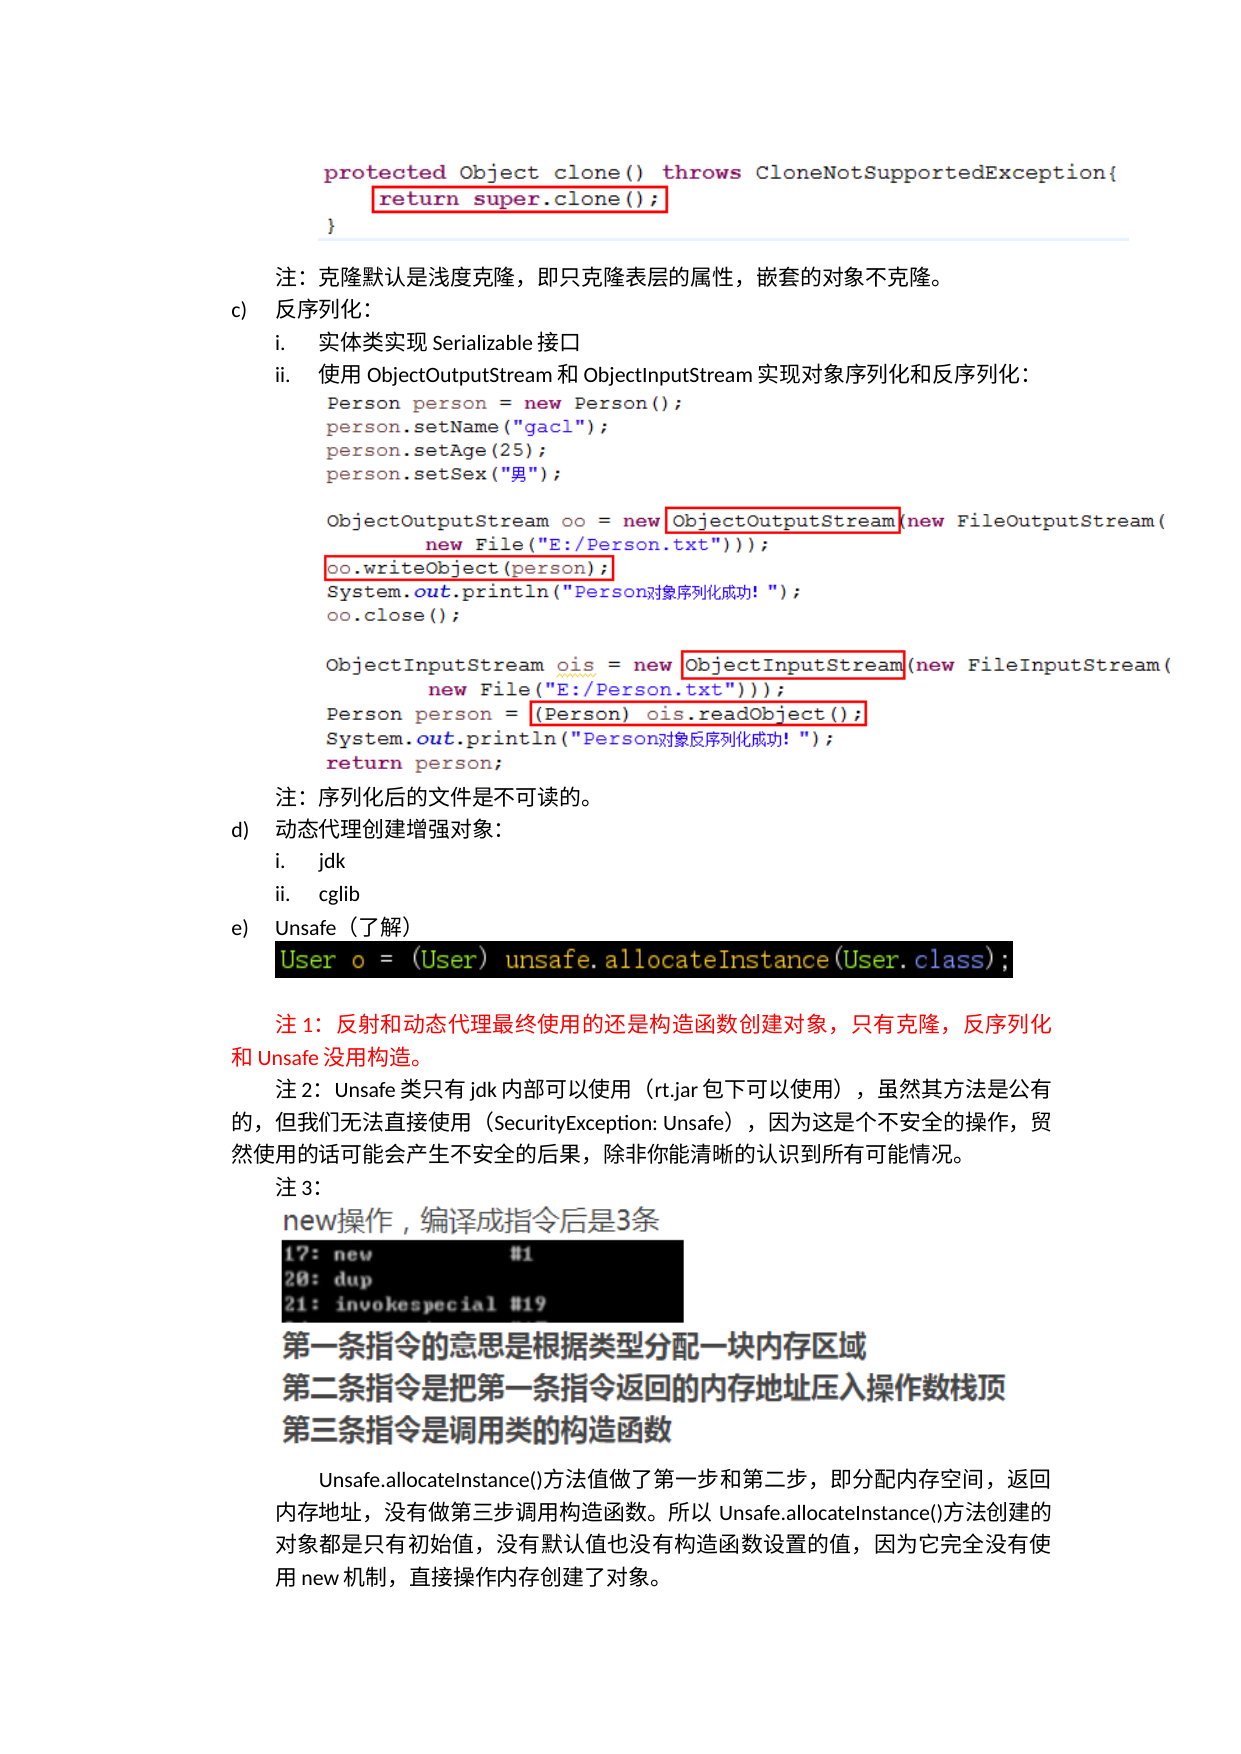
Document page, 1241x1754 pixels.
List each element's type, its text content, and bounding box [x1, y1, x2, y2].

picture [275, 941, 1013, 978]
list 实体类实现Serializable接口 [275, 324, 1053, 357]
list 动态代理创建增强对象： [231, 812, 1053, 844]
picture [318, 389, 1174, 632]
text 注：序列化后的文件是不可读的。 [231, 779, 1053, 812]
picture [318, 649, 1179, 778]
list Unsafe（了解） [231, 909, 1053, 942]
text 注：克隆默认是浅度克隆，即只克隆表层的属性，嵌套的对象不克隆。 [231, 259, 1053, 292]
list jdk [275, 844, 1053, 877]
text 注2：Unsafe类只有jdk内部可以使用（rt.jar包下可以使用），虽然其方法是公有的，但我们无法直接使用（SecurityException: Unsafe），因为这是个不安全的操作，贸然使用的话可能会产生不安全的后果，除非你能清晰的认识到所有可能情况。 [231, 1072, 1053, 1169]
text 注1：反射和动态代理最终使用的还是构造函数创建对象，只有克隆，反序列化和Unsafe没用构造。 [231, 1007, 1053, 1072]
list cglib [275, 877, 1053, 909]
picture [275, 1201, 1015, 1449]
text 注3： [231, 1169, 1053, 1202]
text Unsafe.allocateInstance()方法值做了第一步和第二步，即分配内存空间，返回内存地址，没有做第三步调用构造函数。所以Unsafe.allocateInstance()方法创建的对象都是只有初始值，没有默认值也没有构造函数设置的值，因为它完全没有使用new机制，直接操作内存创建了对象。 [275, 1462, 1053, 1592]
list 使用ObjectOutputStream和ObjectInputStream实现对象序列化和反序列化： [275, 357, 1053, 389]
picture [318, 161, 1129, 241]
list 反序列化： [231, 292, 1053, 324]
